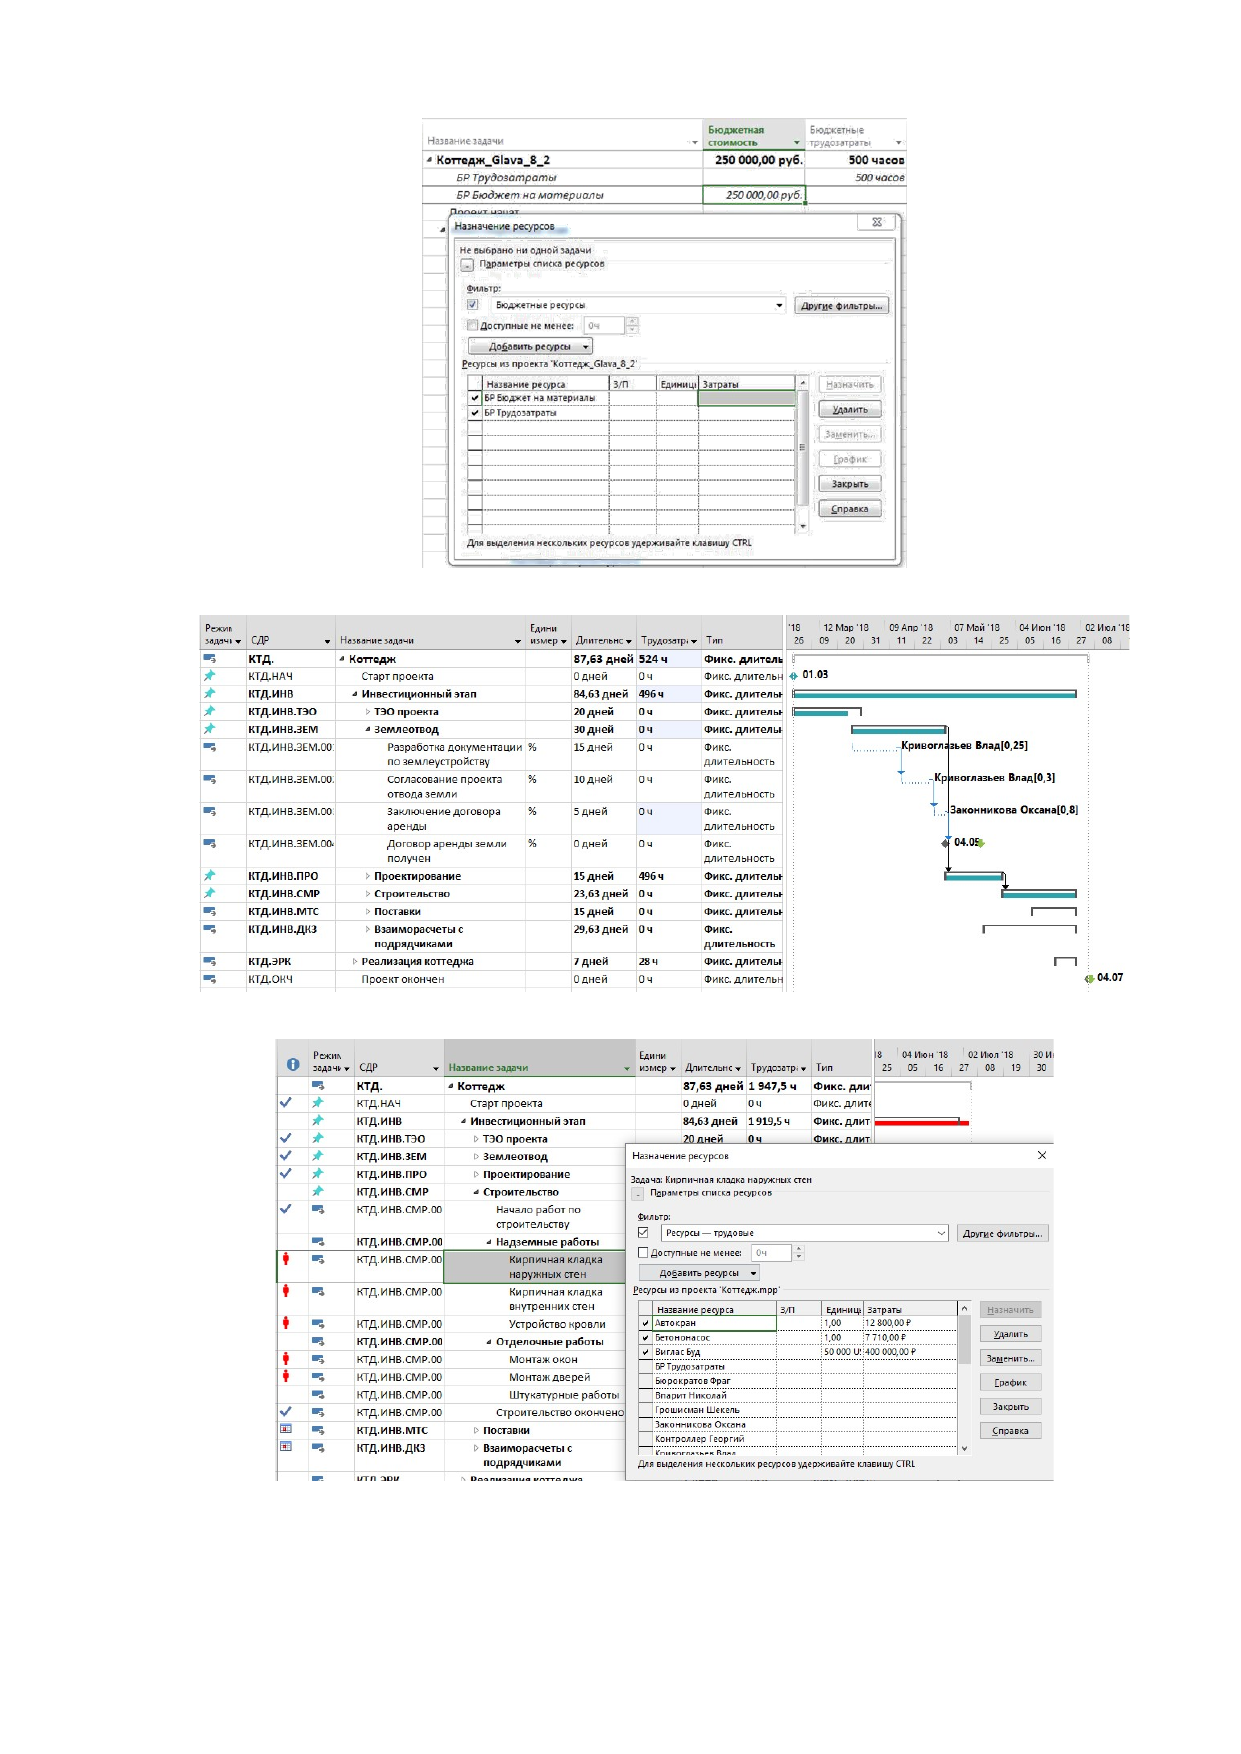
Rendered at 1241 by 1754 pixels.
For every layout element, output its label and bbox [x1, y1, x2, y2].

picture [422, 118, 907, 568]
picture [199, 615, 1130, 992]
picture [275, 1039, 1054, 1481]
